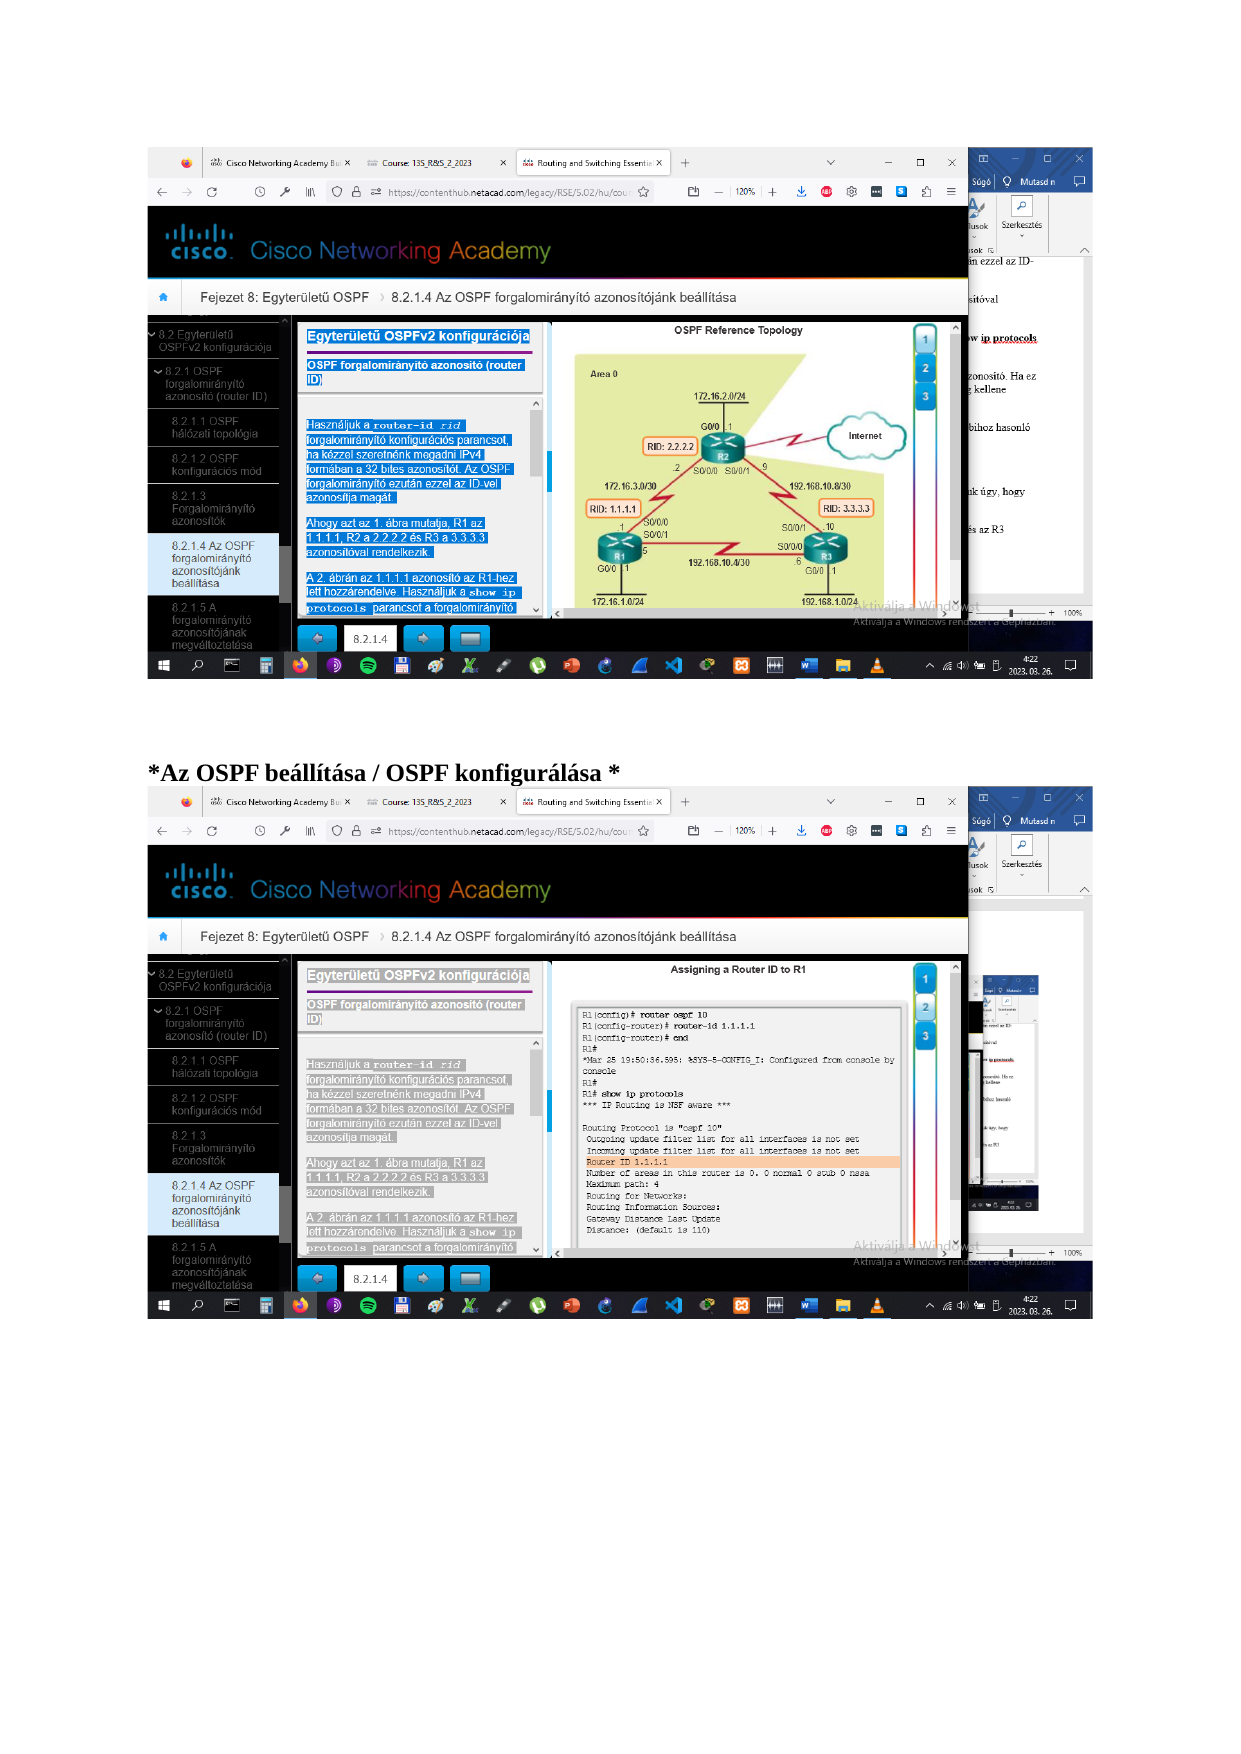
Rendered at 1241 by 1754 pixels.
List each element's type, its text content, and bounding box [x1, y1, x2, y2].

subtitle *Az OSPF beállítása / OSPF konfigurálása *Egyterületű OSPFv2 konfigurációja [148, 758, 1093, 786]
picture [147, 786, 1093, 1319]
picture [147, 147, 1093, 679]
